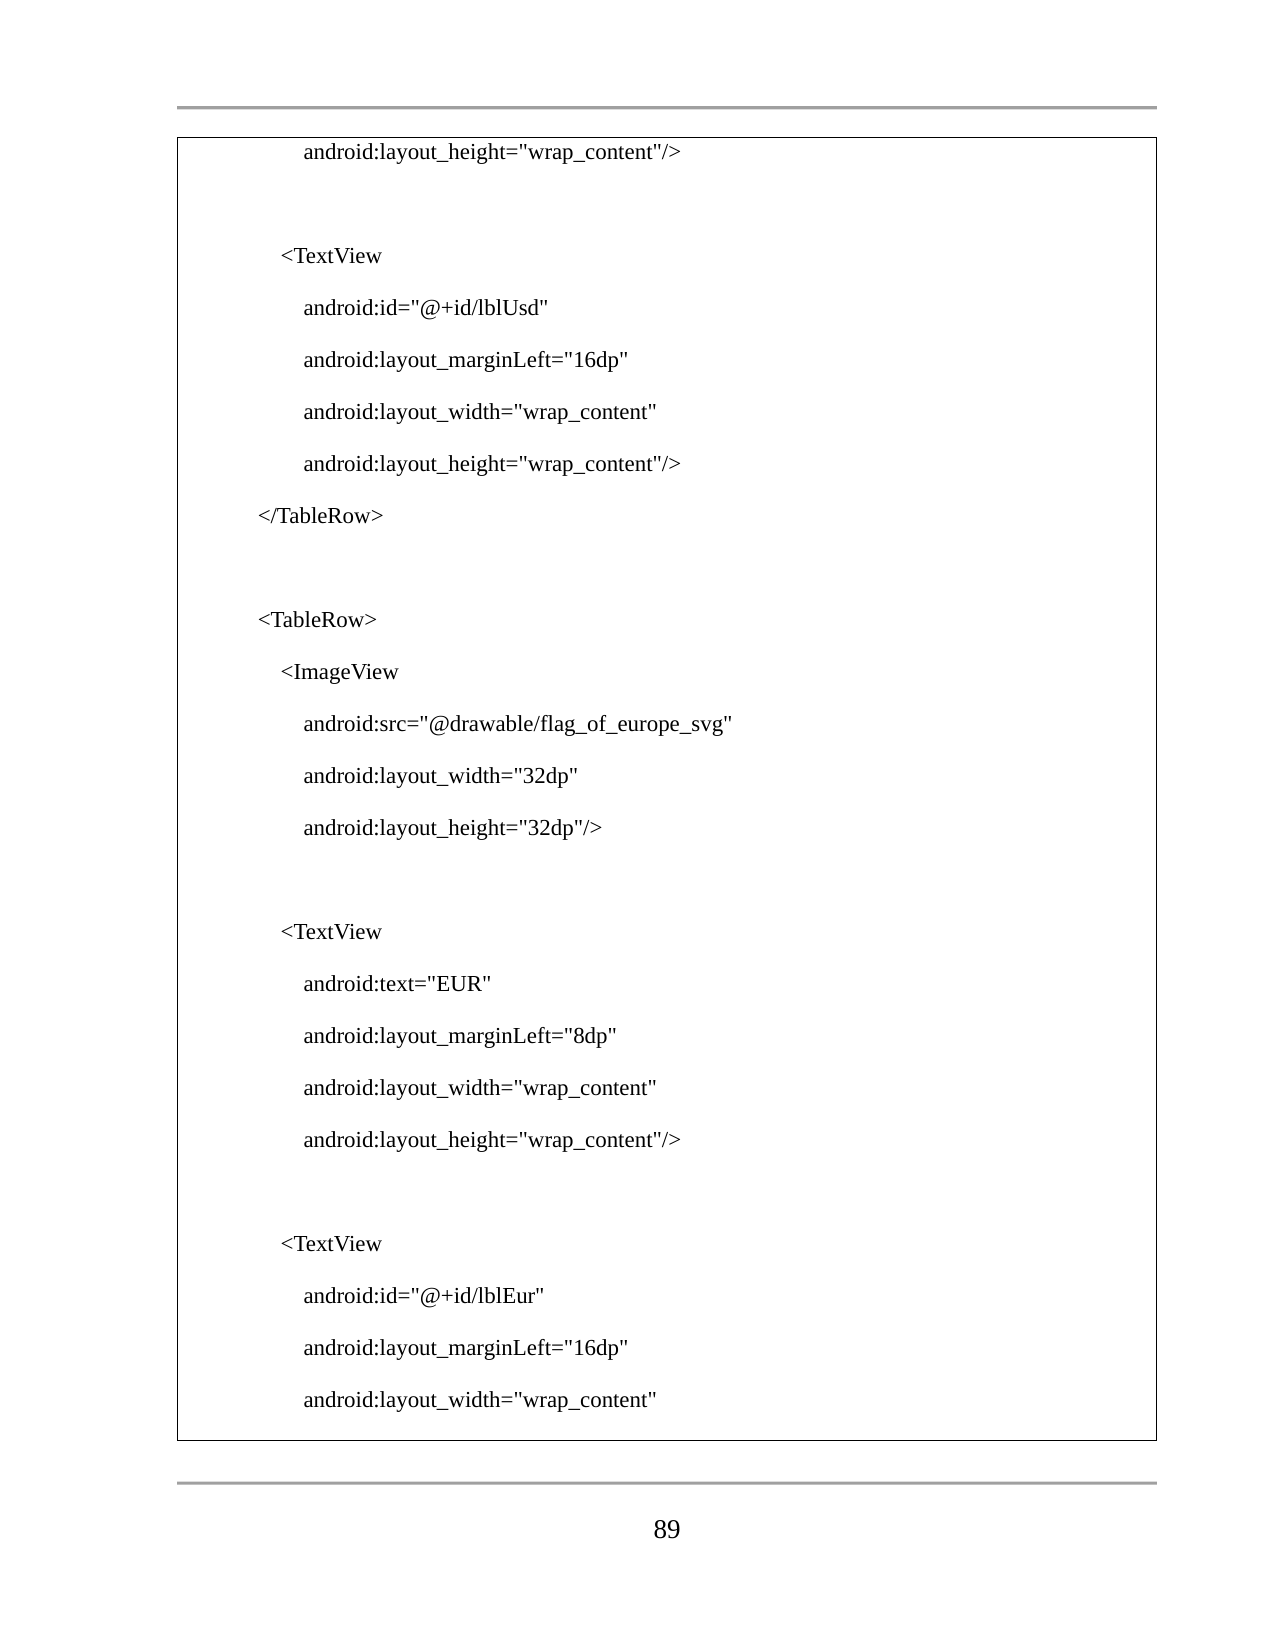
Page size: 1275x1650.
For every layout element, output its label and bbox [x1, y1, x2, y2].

table_header [178, 138, 1156, 1440]
